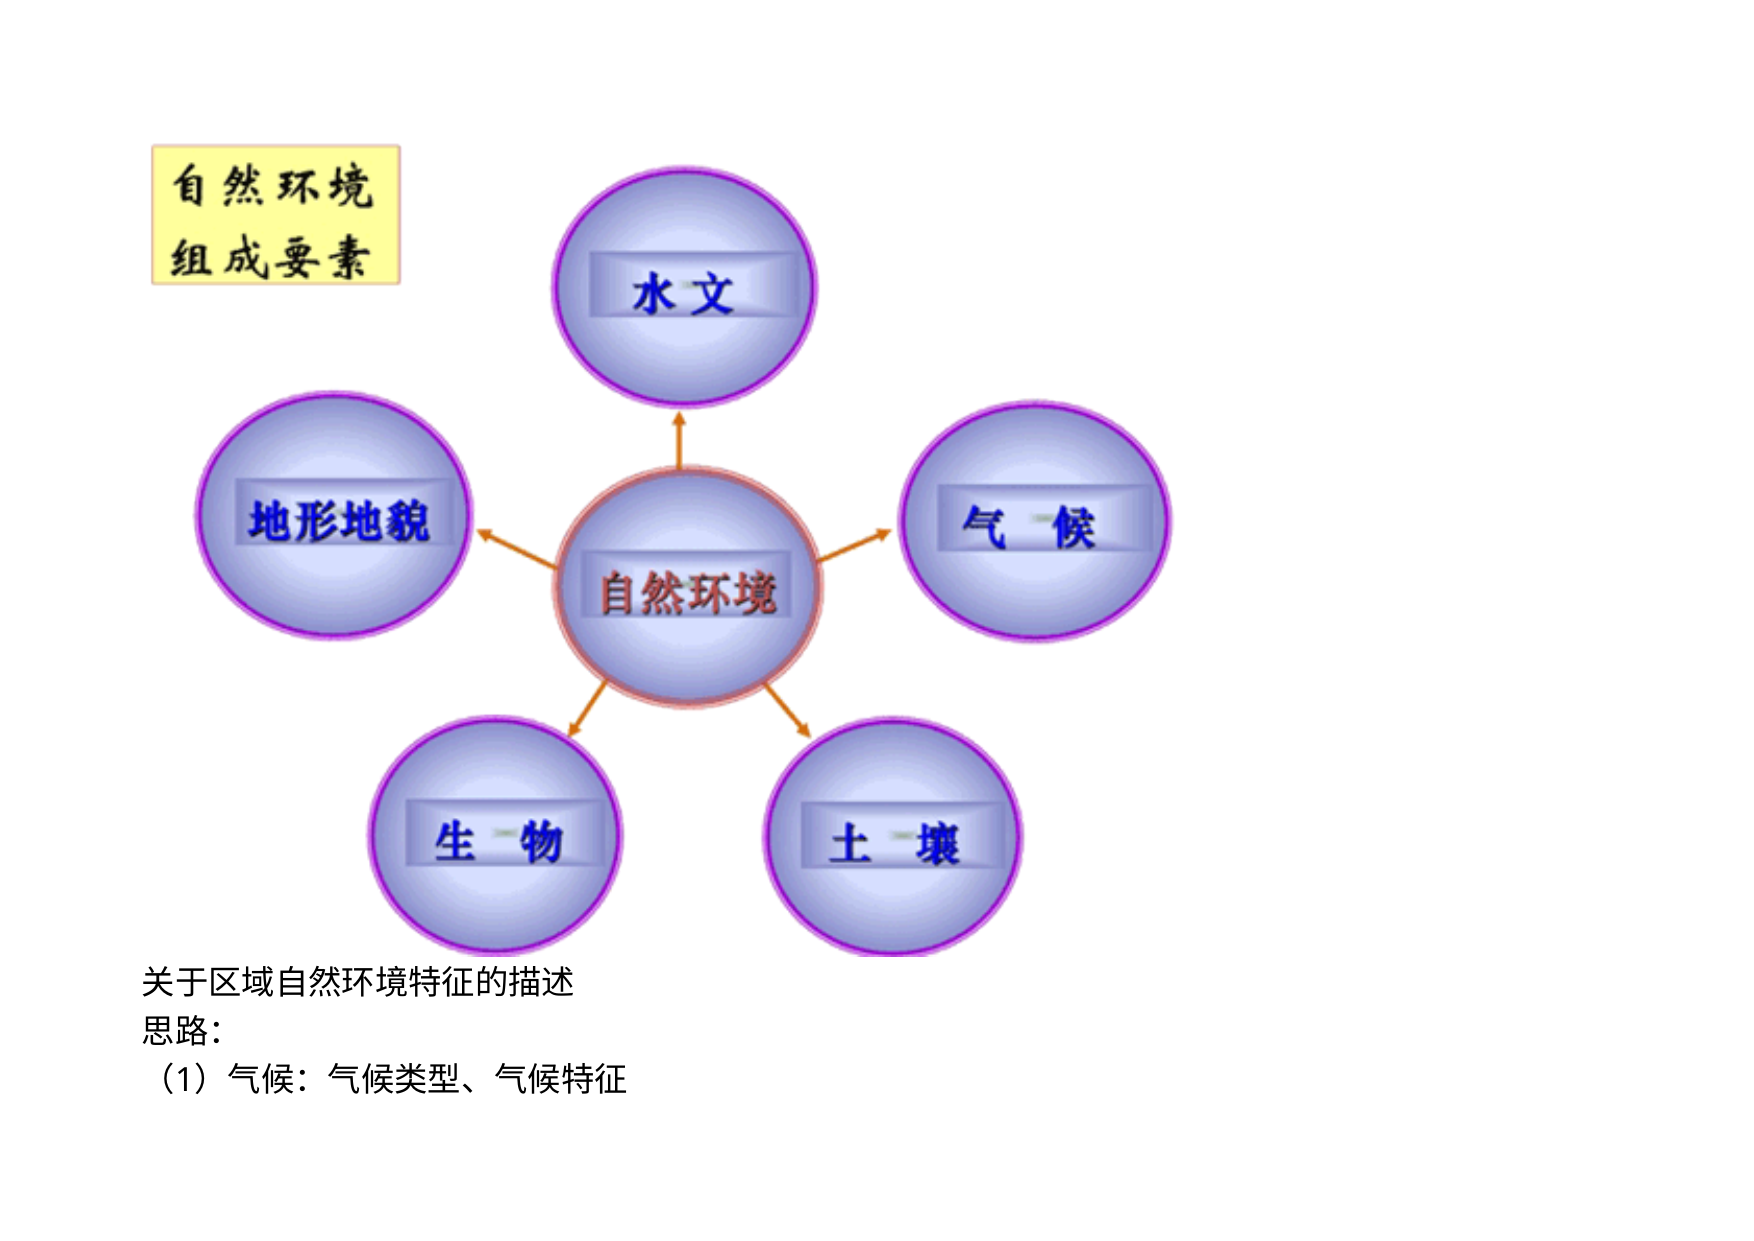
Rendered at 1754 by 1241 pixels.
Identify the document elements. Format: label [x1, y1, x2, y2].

table_header [75, 91, 1537, 1101]
picture [141, 136, 1183, 957]
